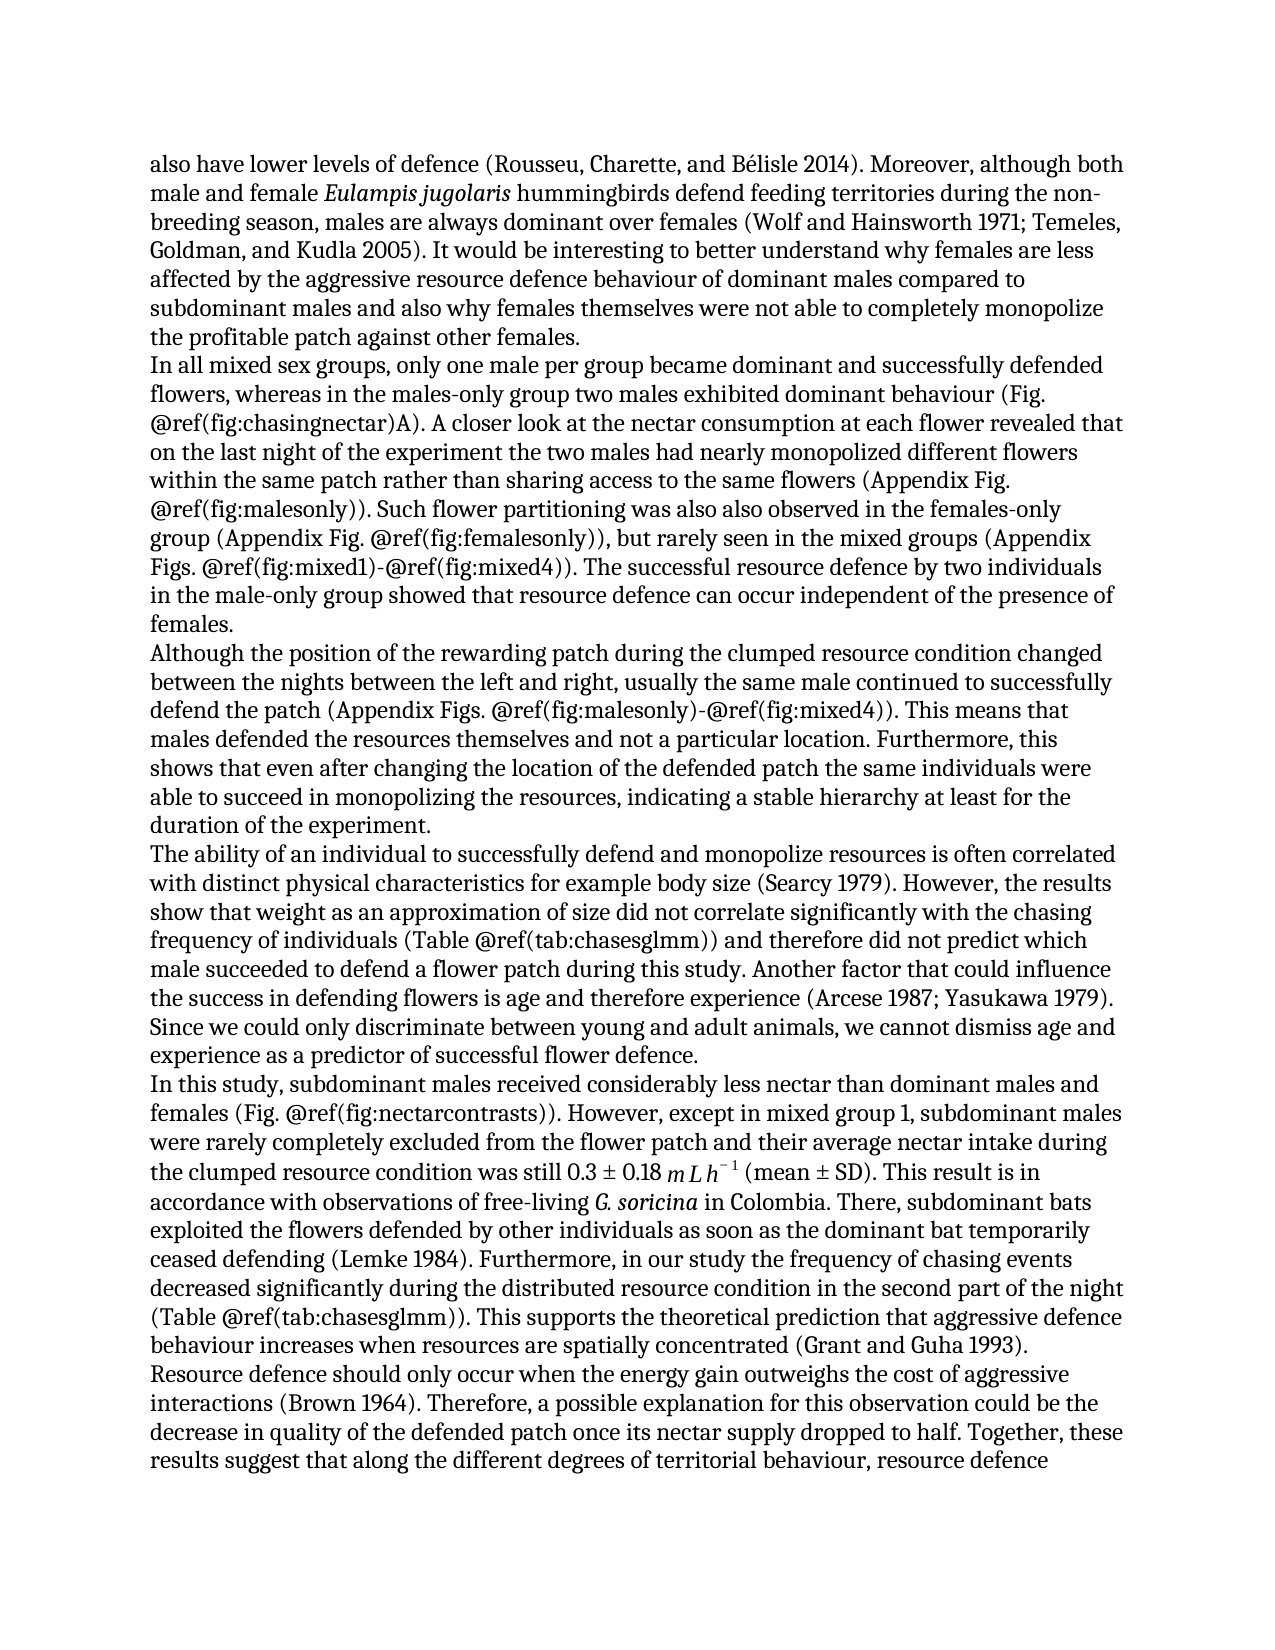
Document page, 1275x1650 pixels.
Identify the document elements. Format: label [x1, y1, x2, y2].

text [150, 150, 1125, 1475]
